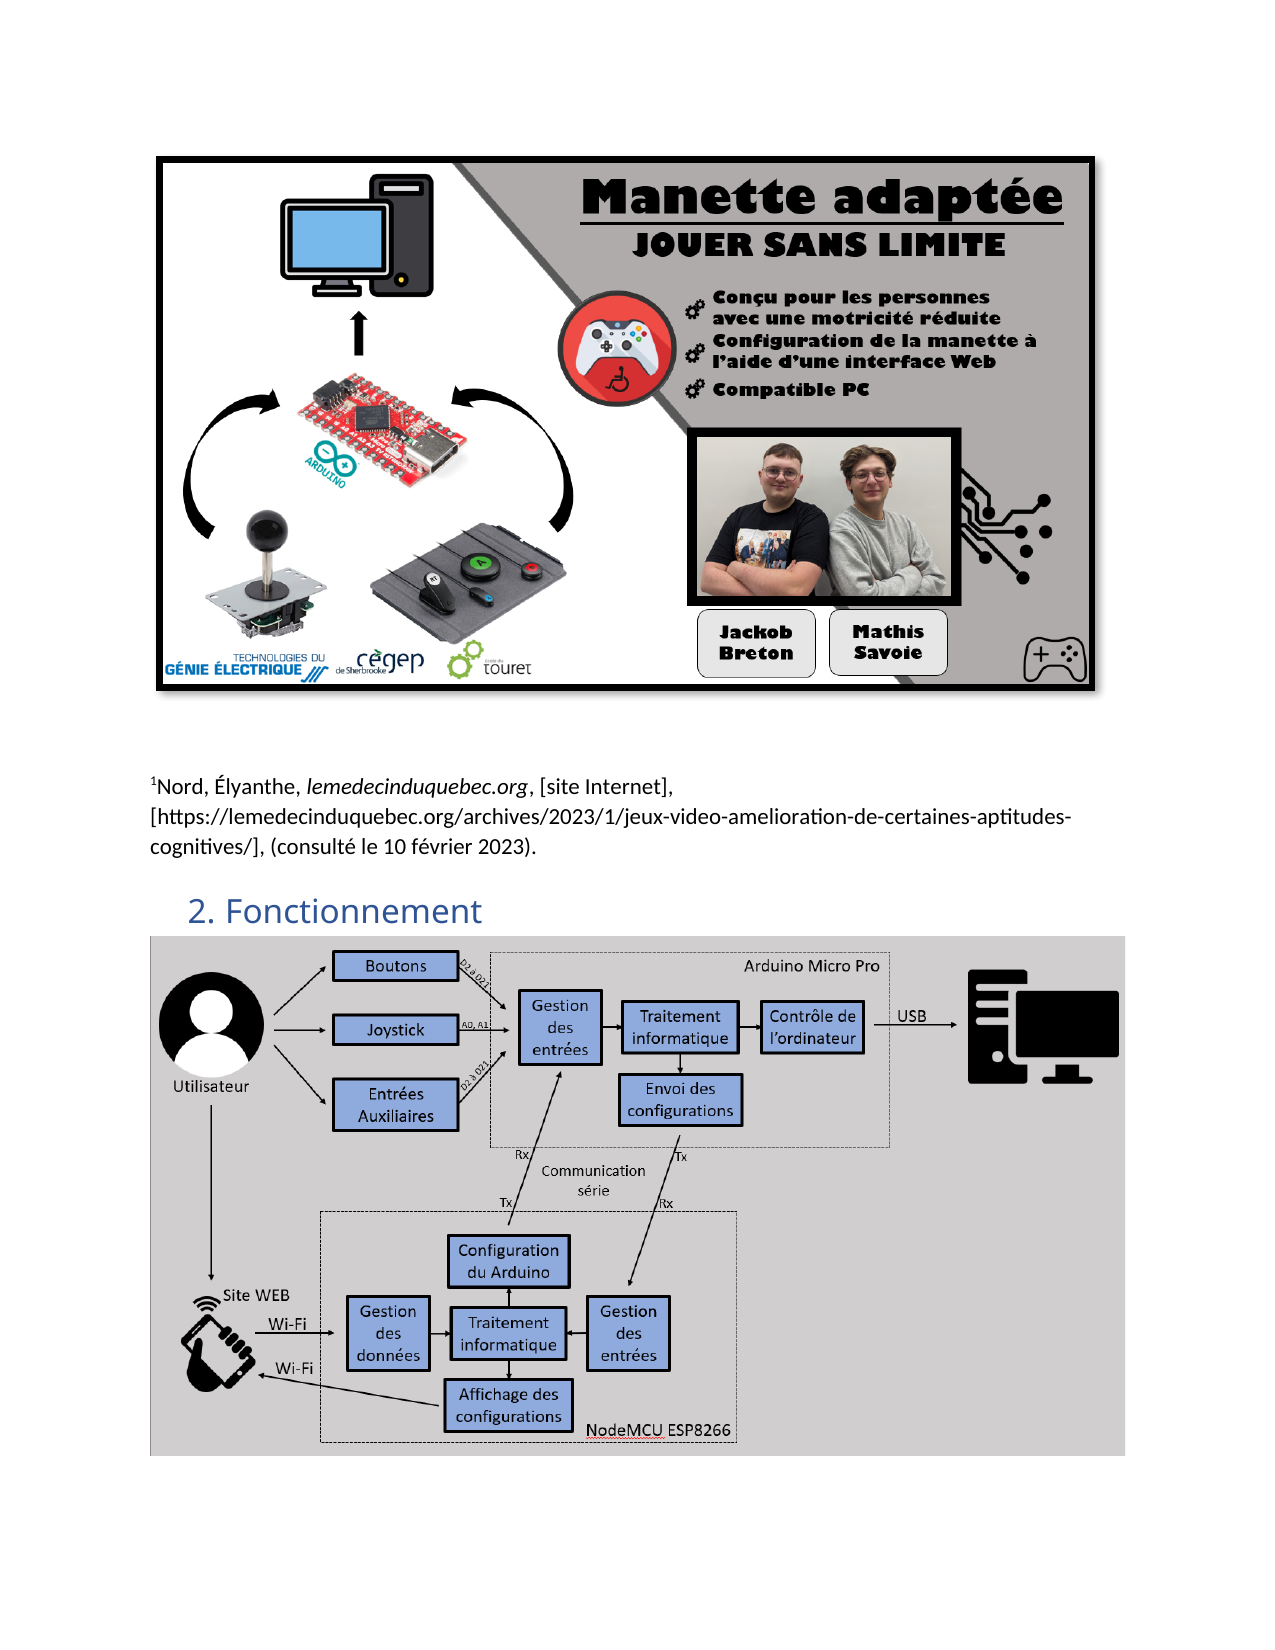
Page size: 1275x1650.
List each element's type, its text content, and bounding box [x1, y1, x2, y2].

text 1Nord, Élyanthe, lemedecinduquebec.org, [site Internet], [https://lemedecinduquebec.org/archives/2023/1/jeux-video-amelioration-de-certaines-aptitudes-cognitives/], (consulté le 10 février 2023). [150, 772, 1125, 861]
picture [150, 936, 1125, 1456]
subtitle Fonctionnement [187, 888, 1125, 933]
picture [163, 163, 1089, 684]
